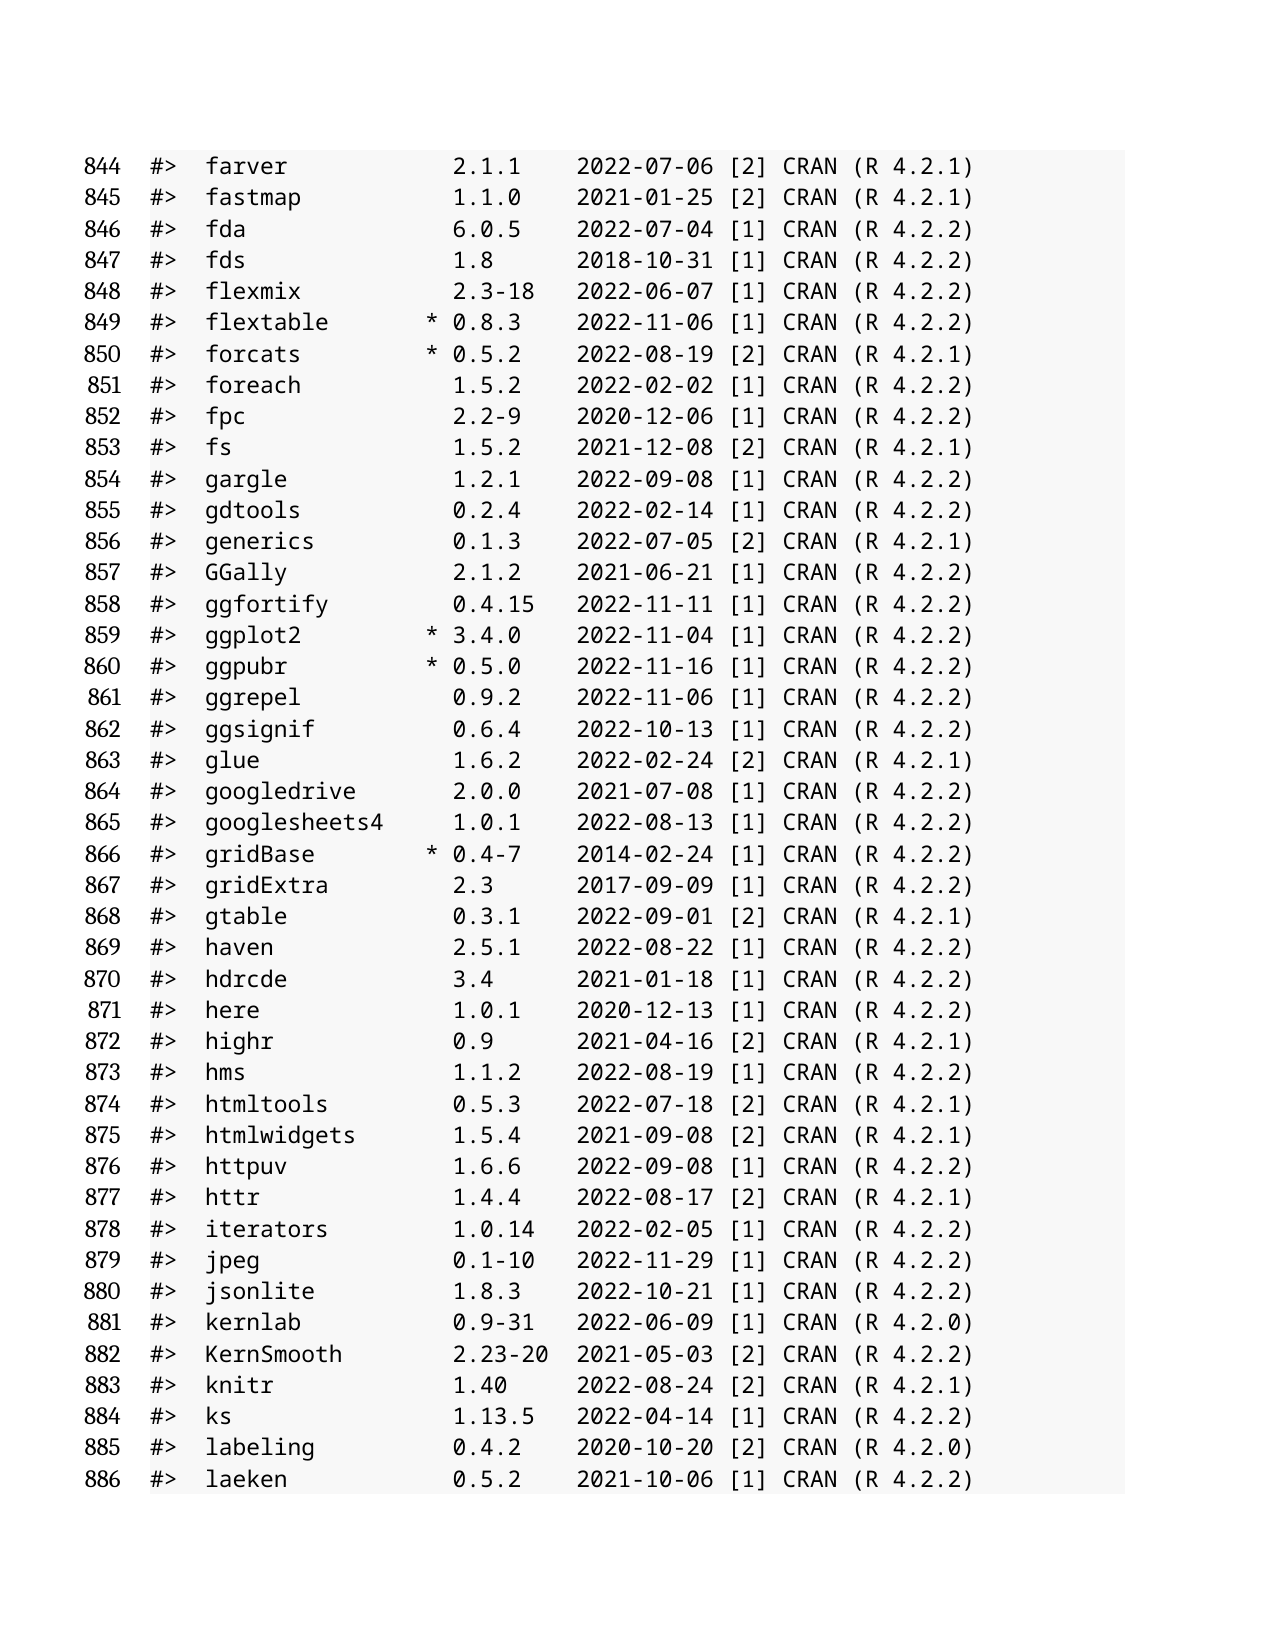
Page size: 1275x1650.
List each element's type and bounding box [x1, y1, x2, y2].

text [150, 150, 1125, 1494]
